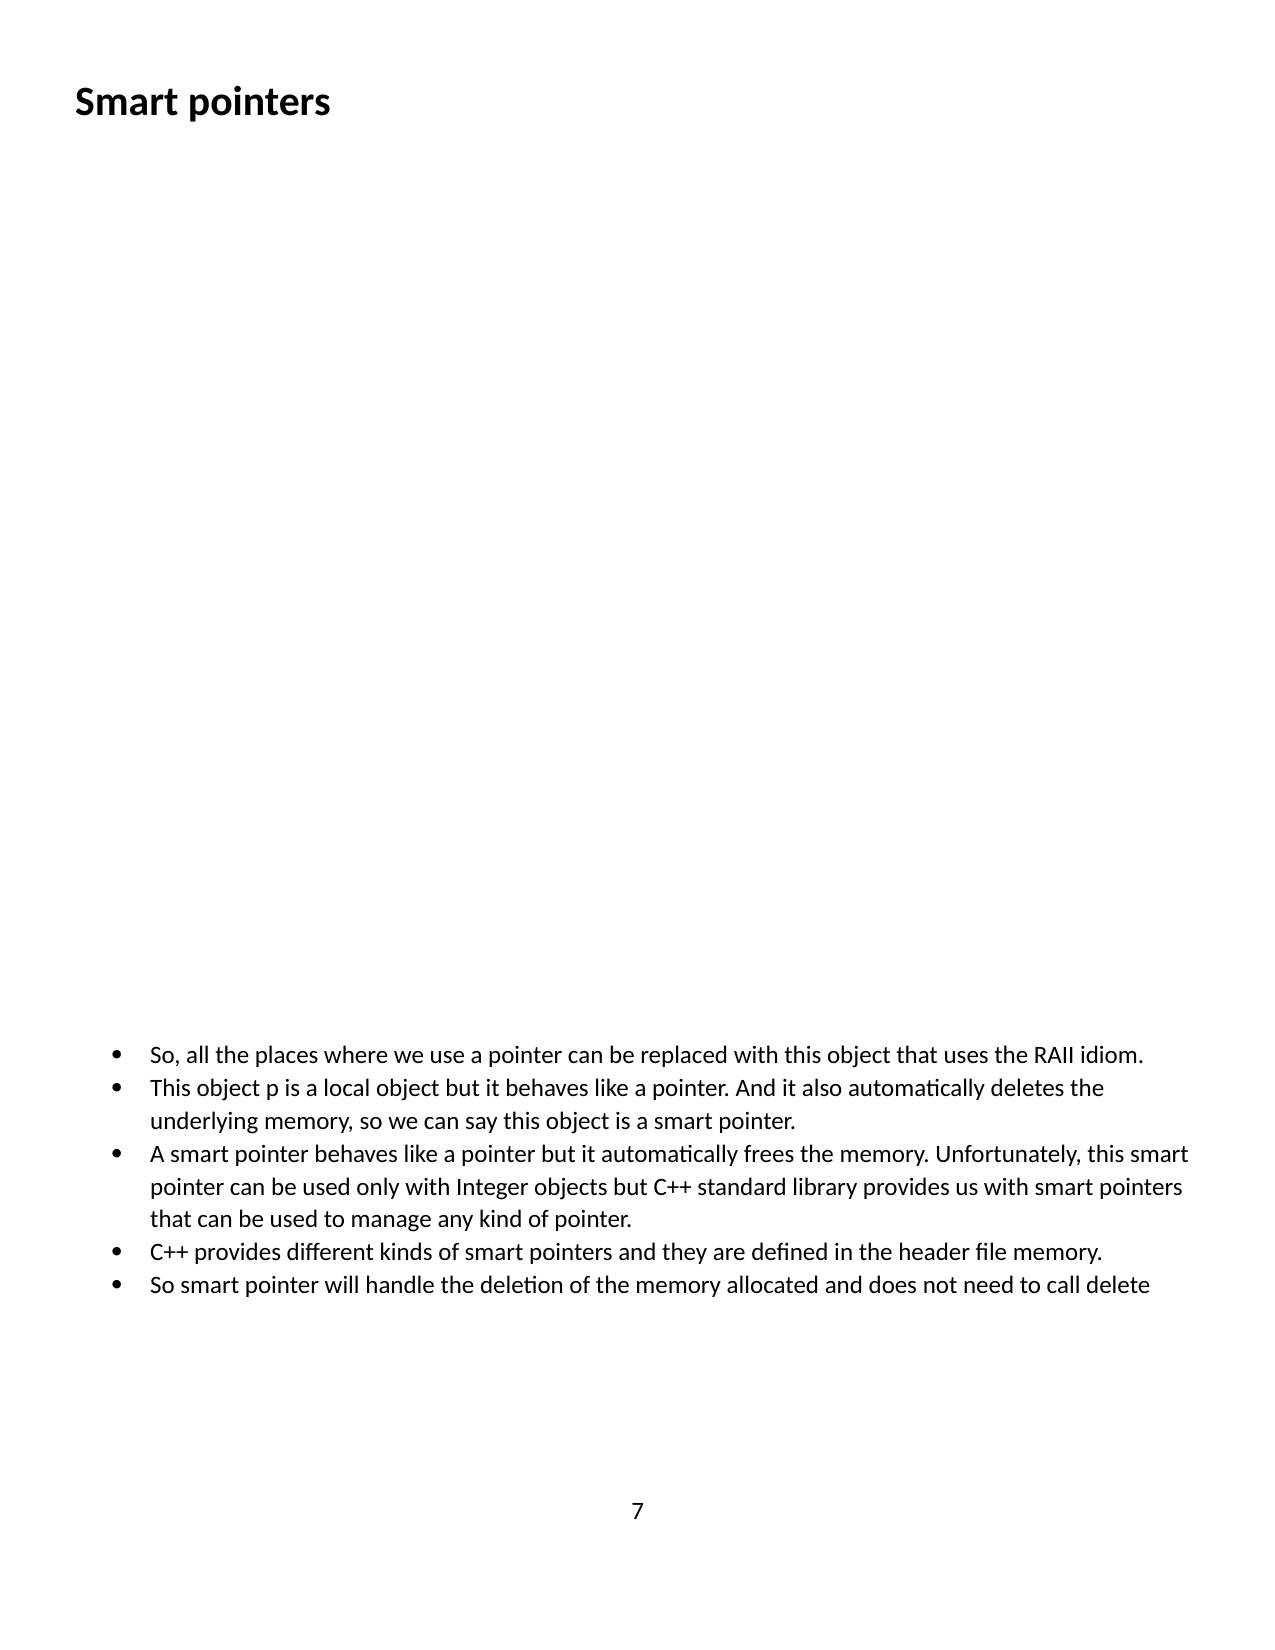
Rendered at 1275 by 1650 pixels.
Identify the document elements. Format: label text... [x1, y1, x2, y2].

list So smart pointer will handle the deletion of the memory allocated and does not need to call delete [112, 1269, 1200, 1300]
list So, all the places where we use a pointer can be replaced with this object that uses the RAII idiom. [112, 1039, 1200, 1069]
list This object p is a local object but it behaves like a pointer. And it also automatically deletes the underlying memory, so we can say this object is a smart pointer. [112, 1072, 1200, 1135]
list C++ provides different kinds of smart pointers and they are defined in the header file memory. [112, 1237, 1200, 1267]
list A smart pointer behaves like a pointer but it automatically frees the memory. Unfortunately, this smart pointer can be used only with Integer objects but C++ standard library provides us with smart pointers that can be used to manage any kind of pointer. [112, 1138, 1200, 1234]
subtitle Smart pointers [75, 75, 1200, 126]
